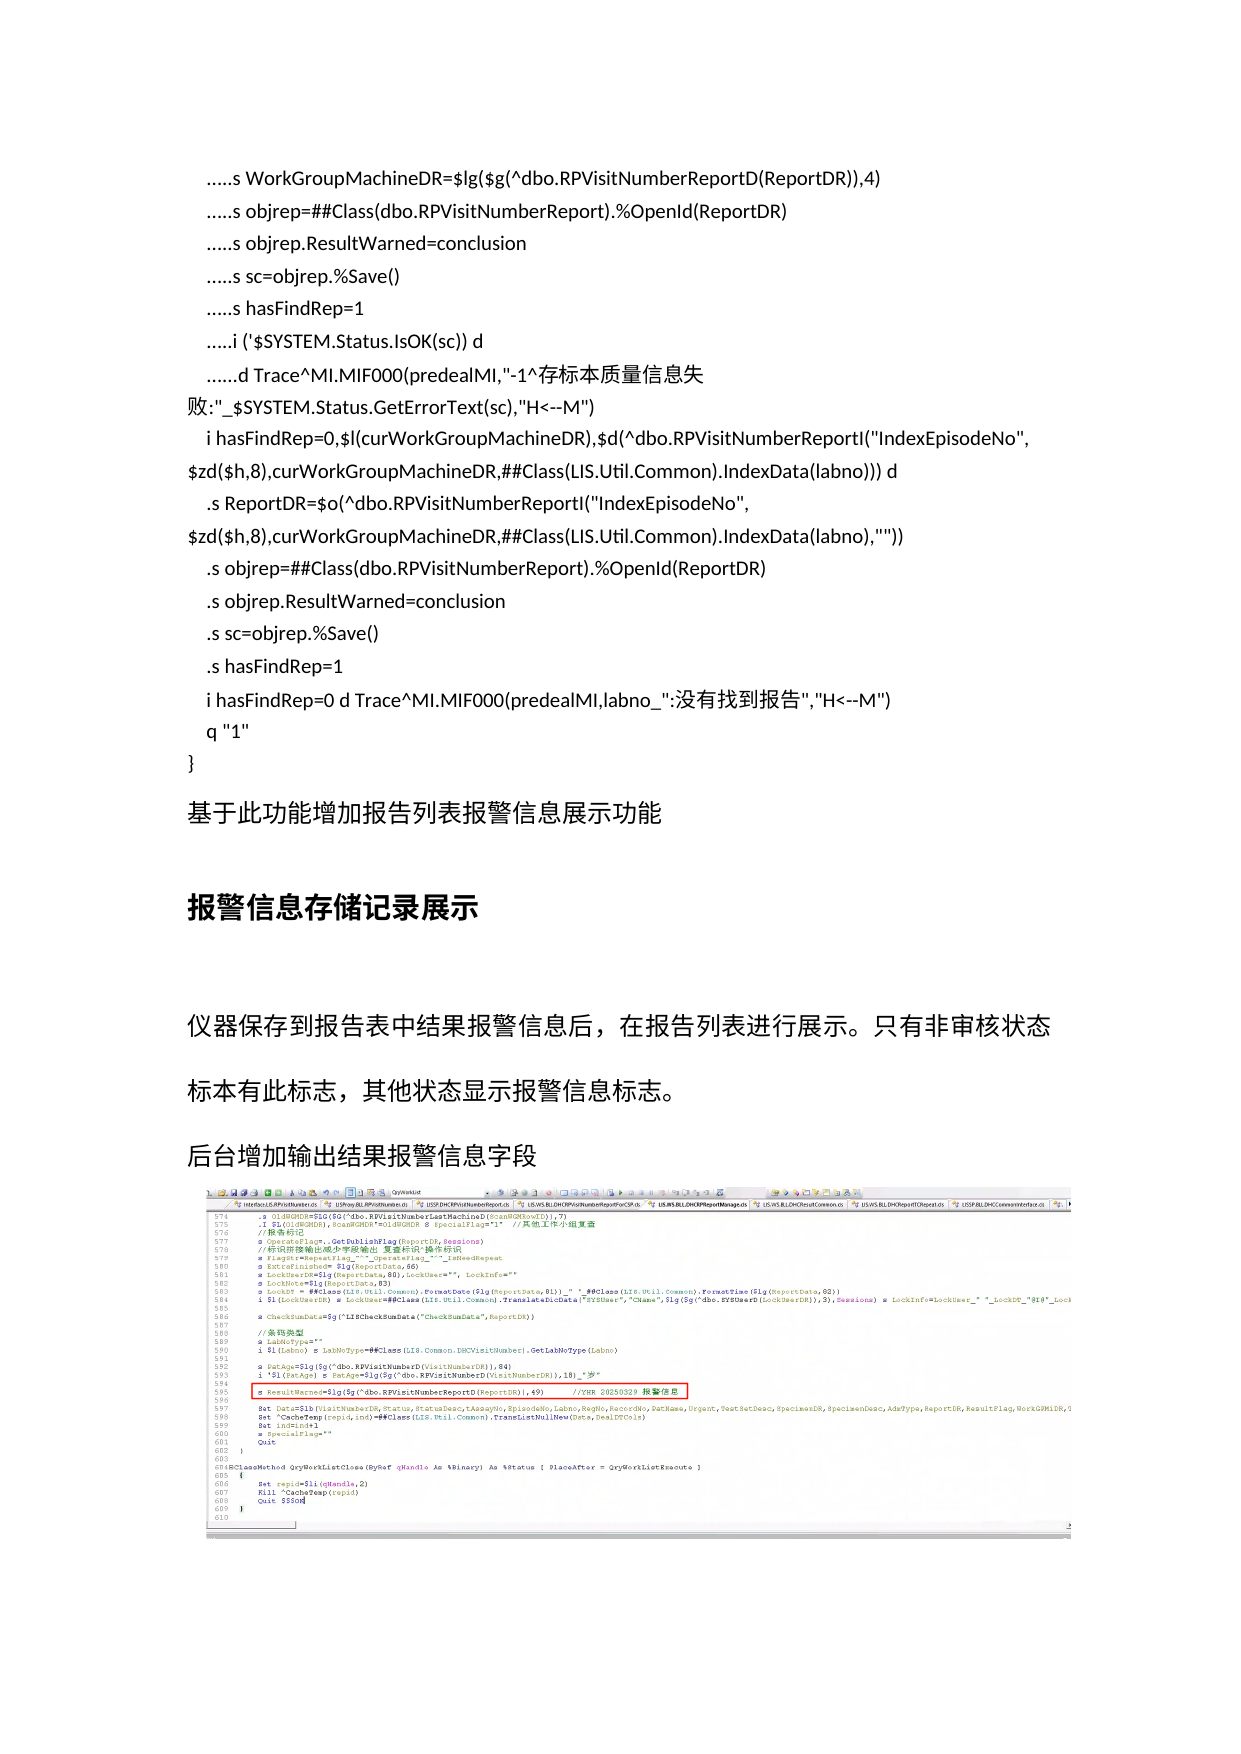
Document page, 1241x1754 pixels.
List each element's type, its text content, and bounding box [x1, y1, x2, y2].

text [187, 162, 1053, 779]
picture [206, 1187, 1071, 1539]
subtitle 报警信息存储记录展示 [187, 874, 1053, 939]
